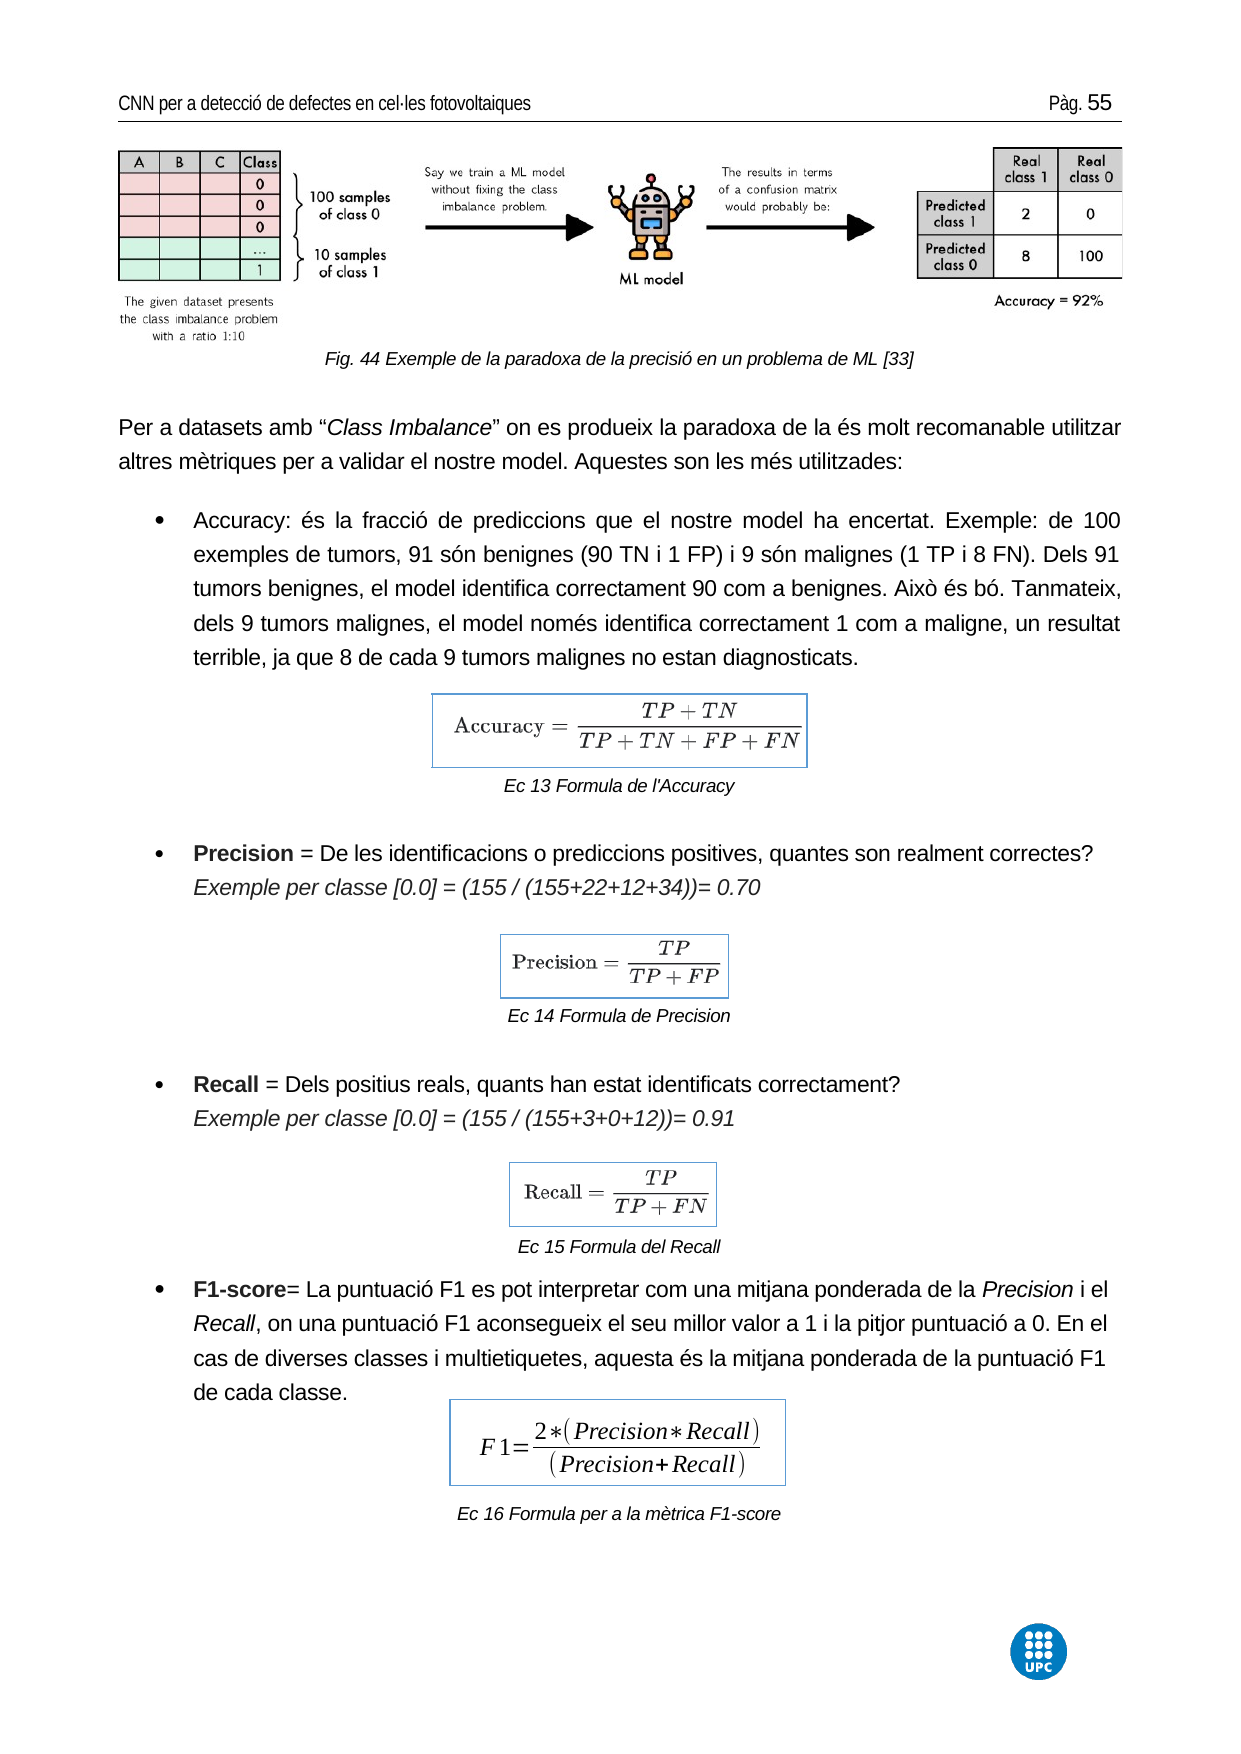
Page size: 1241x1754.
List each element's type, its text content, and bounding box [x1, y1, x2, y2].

picture [510, 1163, 716, 1226]
picture [433, 695, 806, 767]
text Ec 15 Formula del Recall [118, 1236, 1122, 1257]
text Ec 14 Formula de Precision [118, 1005, 1122, 1027]
text Per a datasets amb “Class Imbalance” on es produeix la paradoxa de la és molt recomanable utilitzar altres mètriques per a validar el nostre model. Aquestes son les més utilitzades: [118, 414, 1122, 474]
text Ec 13 Formula de l'Accuracy [118, 774, 1122, 796]
picture [1003, 1616, 1074, 1687]
picture [501, 935, 728, 997]
picture [118, 147, 1123, 341]
list Accuracy: és la fracció de prediccions que el nostre model ha encertat. Exemple: de 100 exemples de tumors, 91 són benignes (90 TN i 1 FP) i 9 són malignes (1 TP i 8 FN). Dels 91 tumors benignes, el model identifica correctament 90 com a benignes. Això és bó. Tanmateix, dels 9 tumors malignes, el model només identifica correctament 1 com a maligne, un resultat terrible, ja que 8 de cada 9 tumors malignes no estan diagnosticats. [156, 507, 1122, 670]
list Recall = Dels positius reals, quants han estat identificats correctament? Exemple per classe [0.0] = (155 / (155+3+0+12))= 0.91 [156, 1071, 1122, 1131]
text Fig. 44 Exemple de la paradoxa de la precisió en un problema de ML [33] [118, 348, 1122, 370]
list Precision = De les identificacions o prediccions positives, quantes son realment correctes? Exemple per classe [0.0] = (155 / (155+22+12+34))= 0.70 [156, 840, 1122, 901]
text Ec 16 Formula per a la mètrica F1-score [118, 1503, 1122, 1524]
list F1-score= La puntuació F1 es pot interpretar com una mitjana ponderada de la Precision i el Recall, on una puntuació F1 aconsegueix el seu millor valor a 1 i la pitjor puntuació a 0. En el cas de diverses classes i multietiquetes, aquesta és la mitjana ponderada de la puntuació F1 de cada classe. [156, 1276, 1122, 1405]
